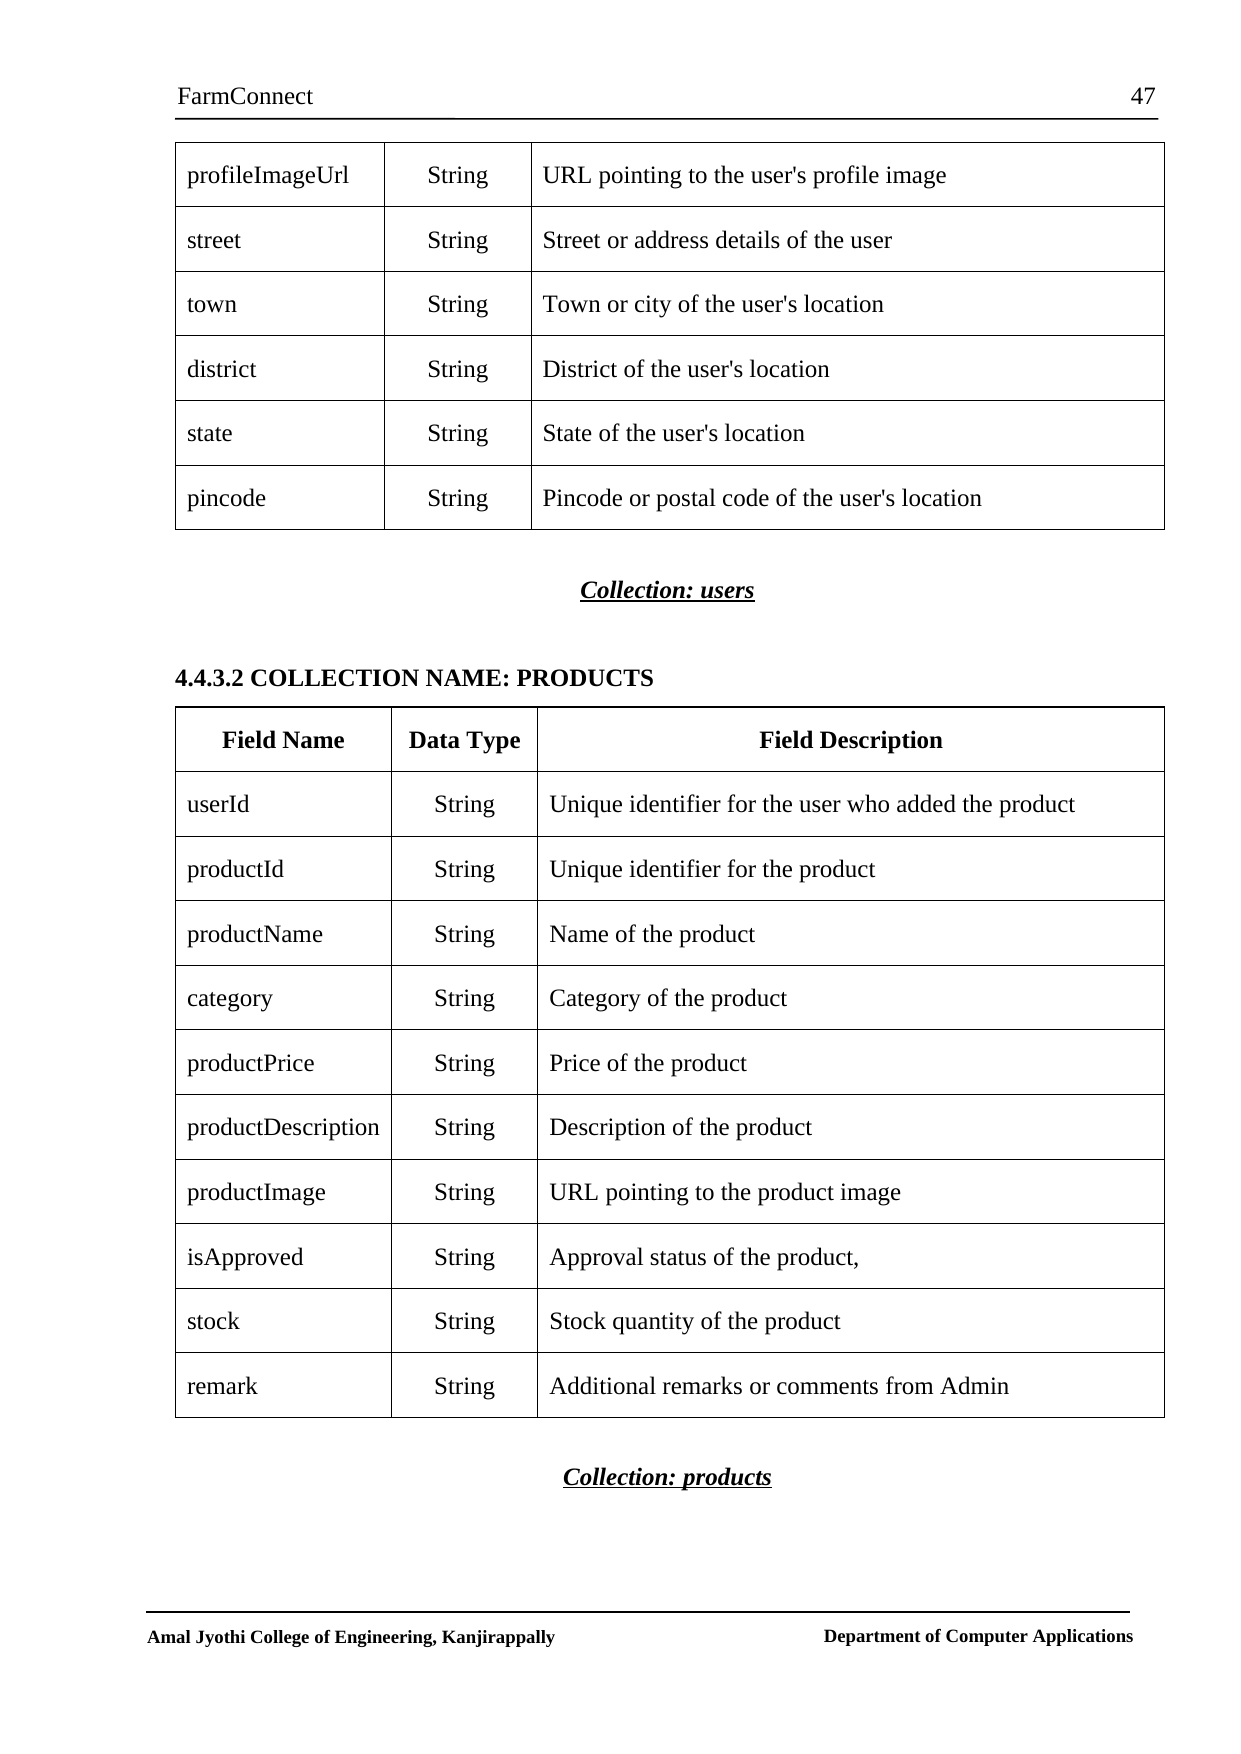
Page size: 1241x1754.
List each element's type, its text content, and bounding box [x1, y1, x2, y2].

table_cell String [392, 1030, 537, 1094]
table_cell String [385, 466, 531, 529]
table_cell district [176, 336, 384, 400]
table_cell Street or address details of the user [532, 207, 1164, 271]
table_cell URL pointing to the user's profile image [532, 143, 1164, 206]
table_cell Price of the product [538, 1030, 1164, 1094]
table_cell productImage [176, 1160, 391, 1223]
table_cell String [385, 272, 531, 335]
table_cell userId [176, 772, 391, 836]
text 4.4.3.2 COLLECTION NAME: PRODUCTS [175, 663, 1162, 692]
table_cell street [176, 207, 384, 271]
table_cell Pincode or postal code of the user's location [532, 466, 1164, 529]
table_cell state [176, 401, 384, 464]
table_cell Approval status of the product, [538, 1224, 1164, 1288]
table_cell Stock quantity of the product [538, 1289, 1164, 1352]
table_cell State of the user's location [532, 401, 1164, 464]
table_cell productName [176, 901, 391, 965]
table_header Field Description [538, 708, 1164, 771]
table_cell String [392, 837, 537, 900]
text Collection: users [175, 575, 1162, 604]
table_cell Description of the product [538, 1095, 1164, 1158]
table_cell String [385, 207, 531, 271]
table_cell productId [176, 837, 391, 900]
table_cell String [392, 1160, 537, 1223]
table_cell Unique identifier for the user who added the product [538, 772, 1164, 836]
table_cell String [392, 772, 537, 836]
table_cell Town or city of the user's location [532, 272, 1164, 335]
table_cell category [176, 966, 391, 1029]
table_header Data Type [392, 708, 537, 771]
table_cell Additional remarks or comments from Admin [538, 1353, 1164, 1417]
table_cell String [392, 1289, 537, 1352]
table_cell profileImageUrl [176, 143, 384, 206]
table_cell URL pointing to the product image [538, 1160, 1164, 1223]
table_cell String [392, 966, 537, 1029]
table_cell District of the user's location [532, 336, 1164, 400]
table_cell productDescription [176, 1095, 391, 1158]
table_cell remark [176, 1353, 391, 1417]
table_cell town [176, 272, 384, 335]
table_cell String [385, 401, 531, 464]
table_cell pincode [176, 466, 384, 529]
table_cell stock [176, 1289, 391, 1352]
text Collection: products [175, 1419, 1162, 1491]
table_cell Unique identifier for the product [538, 837, 1164, 900]
table_cell String [385, 336, 531, 400]
table_cell String [392, 901, 537, 965]
table_cell productPrice [176, 1030, 391, 1094]
table_header Field Name [176, 708, 391, 771]
table_cell String [392, 1095, 537, 1158]
table_cell String [392, 1224, 537, 1288]
table_cell String [385, 143, 531, 206]
table_cell String [392, 1353, 537, 1417]
table_cell Category of the product [538, 966, 1164, 1029]
table_cell Name of the product [538, 901, 1164, 965]
table_cell isApproved [176, 1224, 391, 1288]
